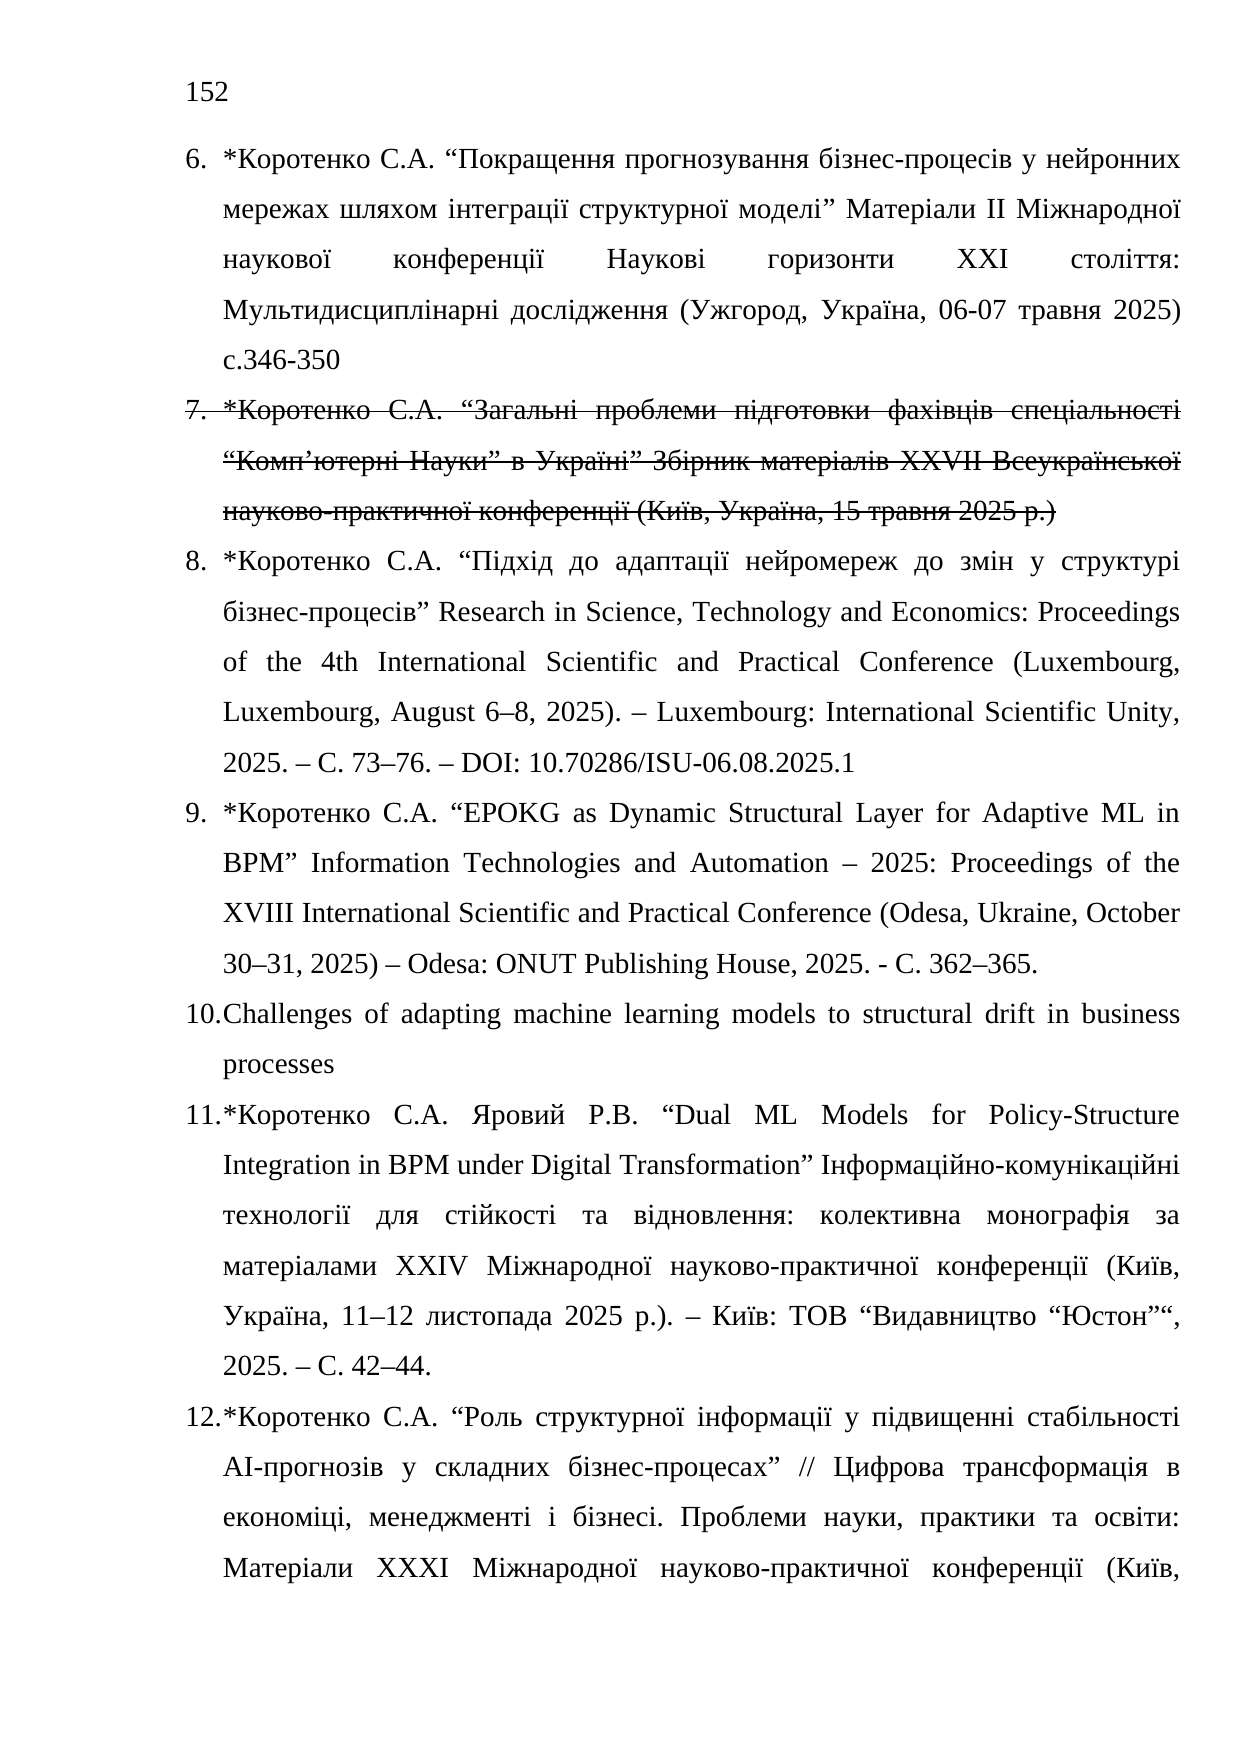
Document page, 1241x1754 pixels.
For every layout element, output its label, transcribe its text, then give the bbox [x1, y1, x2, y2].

list *Коротенко С.А. “Загальні проблеми підготовки фахівців спеціальності “Комп’ютерні Науки” в Україні” Збірник матеріалів XXVІІ Всеукраїнської науково-практичної конференції (Київ, Україна, 15 травня 2025 р.) [185, 392, 1181, 411]
list *Коротенко С.А. Яровий Р.В. “Dual ML Models for Policy-Structure Integration in BPM under Digital Transformation” Інформаційно-комунікаційні технології для стійкості та відновлення: колективна монографія за матеріалами XXIV Міжнародної науково-практичної конференції (Київ, Україна, 11–12 листопада 2025 р.). – Київ: ТОВ “Видавництво “Юстон”“, 2025. – С. 42–44. [185, 1097, 1181, 1382]
list *Коротенко С.А. “Загальні проблеми підготовки фахівців спеціальності “Комп’ютерні Науки” в Україні” Збірник матеріалів XXVІІ Всеукраїнської науково-практичної конференції (Київ, Україна, 15 травня 2025 р.) [185, 412, 1181, 527]
list *Коротенко С.А. “EPOKG as Dynamic Structural Layer for Adaptive ML in BPM” Information Technologies and Automation – 2025: Proceedings of the XVIII International Scientific and Practical Conference (Odesa, Ukraine, October 30–31, 2025) – Odesa: ONUT Publishing House, 2025. - С. 362–365. [185, 795, 1181, 979]
list *Коротенко С.А. “Покращення прогнозування бізнес-процесів у нейронних мережах шляхом інтеграції структурної моделі” Матеріали ІІ Міжнародної наукової конференції Наукові горизонти ХХІ століття: Мультидисциплінарні дослідження (Ужгород, Україна, 06-07 травня 2025) с.346-350 [185, 141, 1181, 376]
list Challenges of adapting machine learning models to structural drift in business processes [185, 996, 1181, 1080]
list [185, 1399, 1181, 1583]
list *Коротенко С.А. “Підхід до адаптації нейромереж до змін у структурі бізнес-процесів” Research in Science, Technology and Economics: Proceedings of the 4th International Scientific and Practical Conference (Luxembourg, Luxembourg, August 6–8, 2025). – Luxembourg: International Scientific Unity, 2025. – С. 73–76. – DOI: 10.70286/ISU-06.08.2025.1 [185, 543, 1181, 778]
